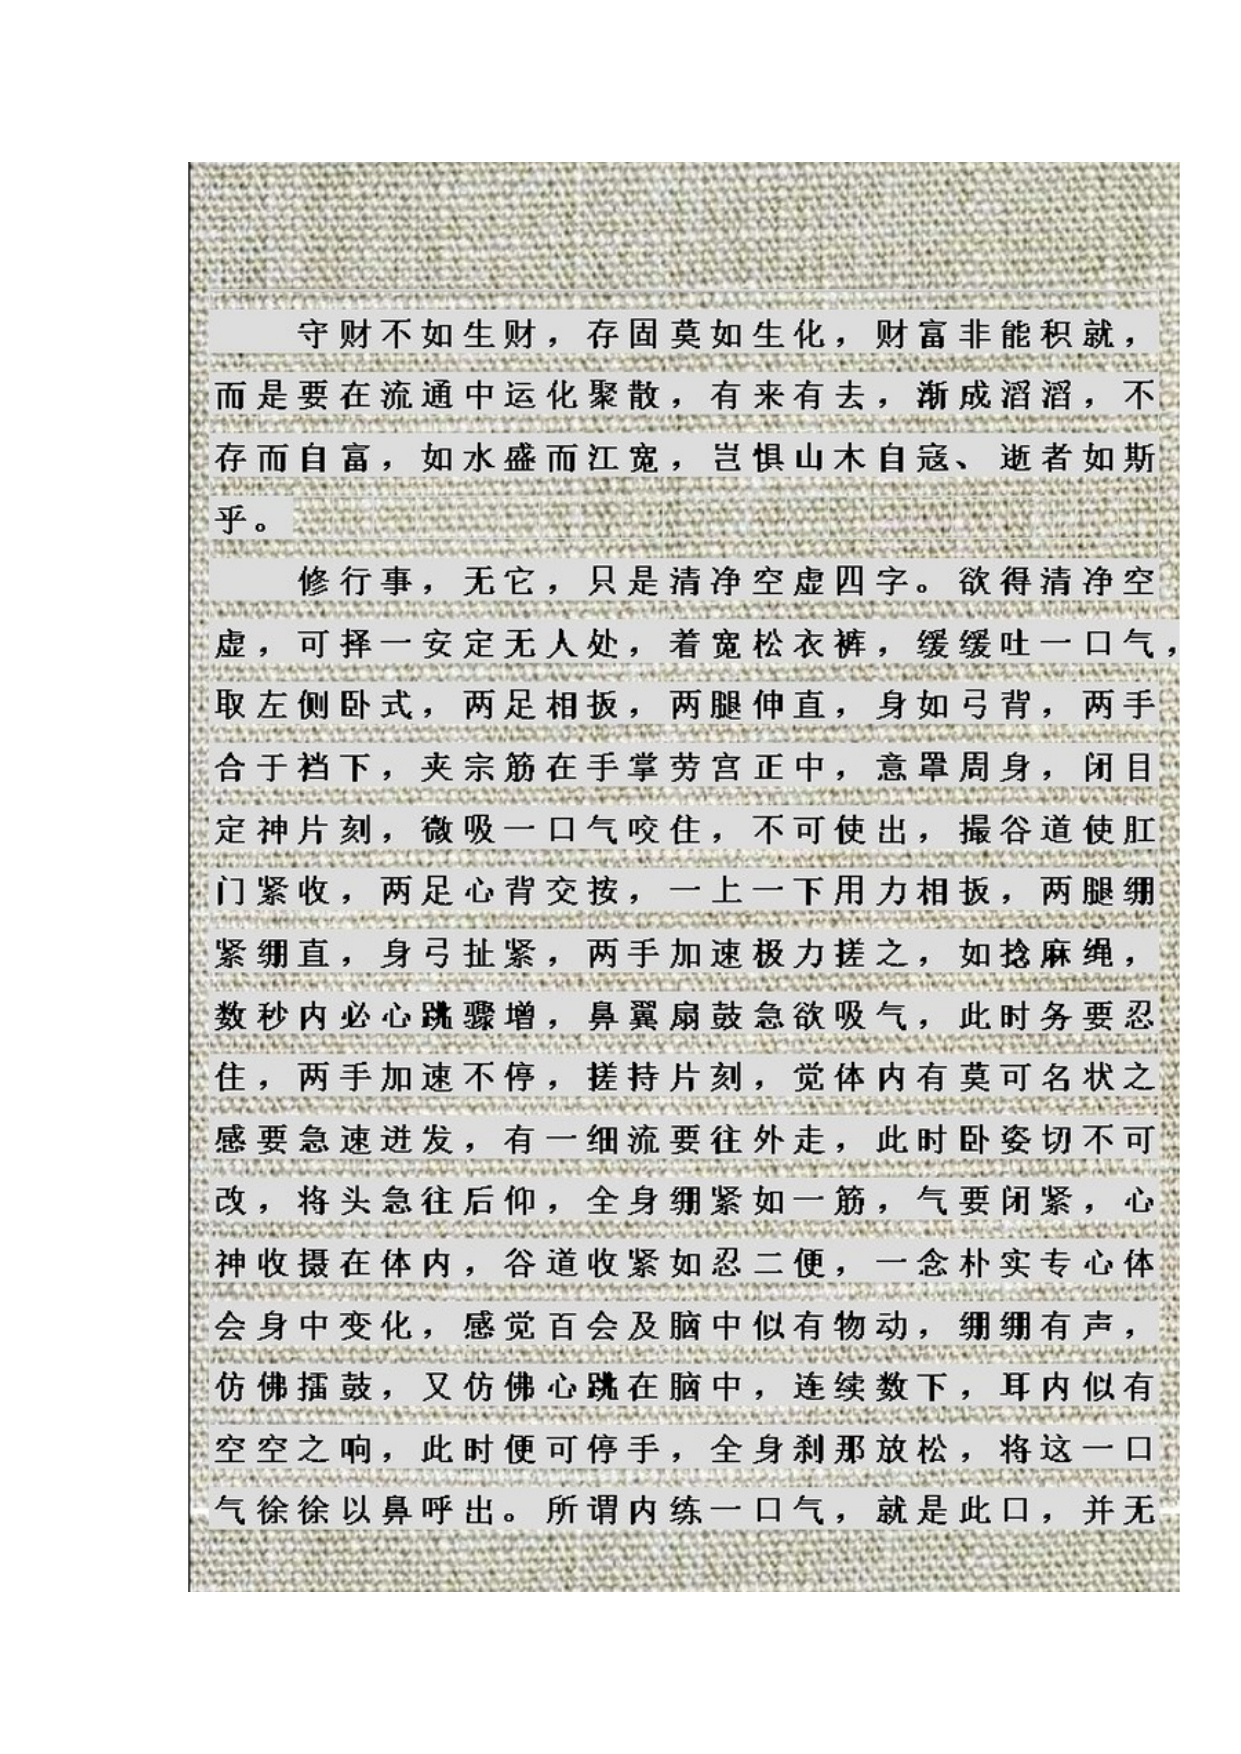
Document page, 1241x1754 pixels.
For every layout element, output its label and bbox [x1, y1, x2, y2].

picture [187, 162, 1180, 1592]
